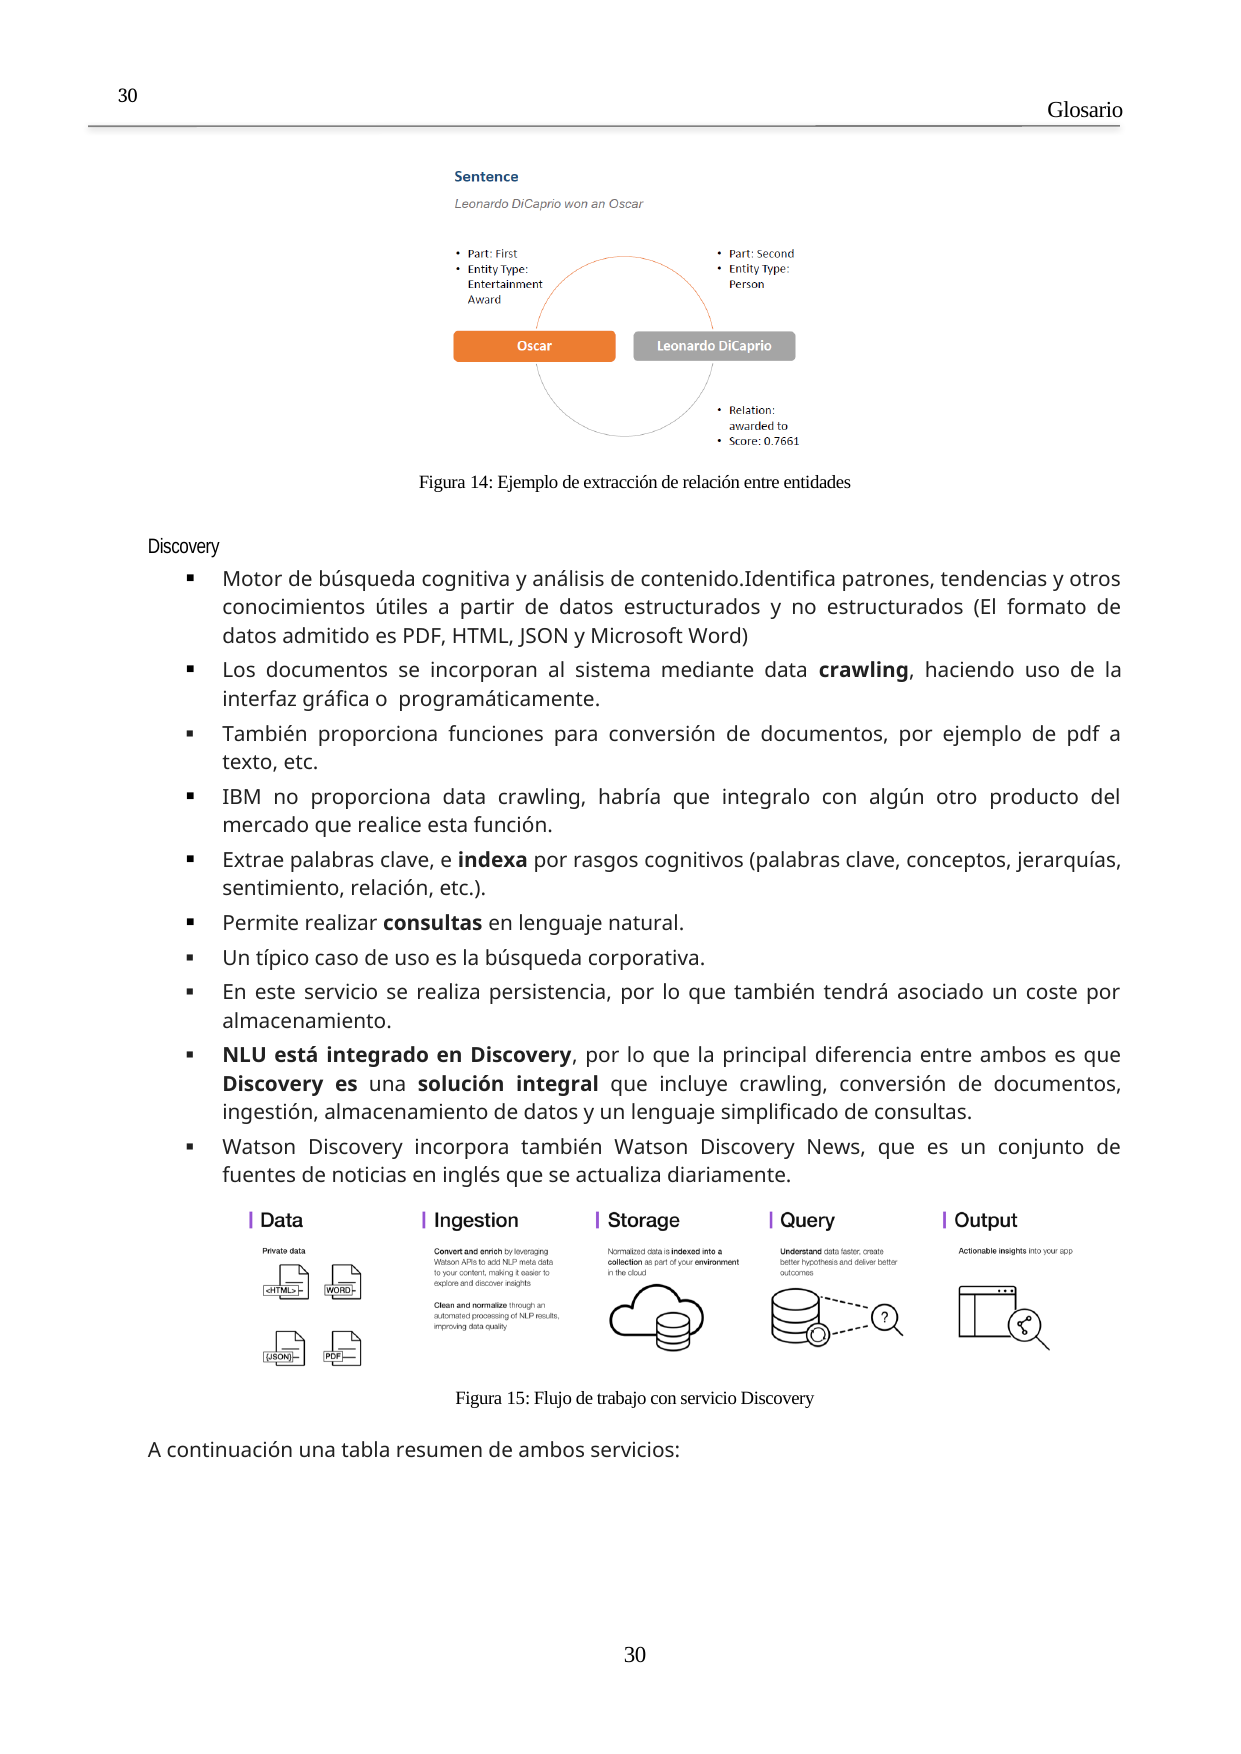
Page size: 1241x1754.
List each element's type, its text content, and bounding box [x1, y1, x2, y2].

list IBM no proporciona data crawling, habría que integralo con algún otro producto del mercado que realice esta función. [185, 782, 1122, 839]
list NLU está integrado en Discovery, por lo que la principal diferencia entre ambos es que Discovery es una solución integral que incluye crawling, conversión de documentos, ingestión, almacenamiento de datos y un lenguaje simplificado de consultas. [185, 1041, 1122, 1126]
list Un típico caso de uso es la búsqueda corporativa. [185, 943, 1122, 971]
list En este servicio se realiza persistencia, por lo que también tendrá asociado un coste por almacenamiento. [185, 977, 1122, 1034]
text A continuación una tabla resumen de ambos servicios: [148, 1435, 1122, 1463]
list Permite realizar consultas en lenguaje natural. [185, 908, 1122, 937]
picture [434, 159, 835, 459]
list Los documentos se incorporan al sistema mediante data crawling, haciendo uso de la interfaz gráfica o programáticamente. [185, 656, 1122, 712]
list Watson Discovery incorpora también Watson Discovery News, que es un conjunto de fuentes de noticias en inglés que se actualiza diariamente. [185, 1132, 1122, 1189]
list También proporciona funciones para conversión de documentos, por ejemplo de pdf a texto, etc. [185, 719, 1122, 776]
list Extrae palabras clave, e indexa por rasgos cognitivos (palabras clave, conceptos, jerarquías, sentimiento, relación, etc.). [185, 845, 1122, 902]
subtitle Discovery [148, 534, 1122, 558]
list Motor de búsqueda cognitiva y análisis de contenido.Identifica patrones, tendencias y otros conocimientos útiles a partir de datos estructurados y no estructurados (El formato de datos admitido es PDF, HTML, JSON y Microsoft Word) [185, 564, 1122, 649]
